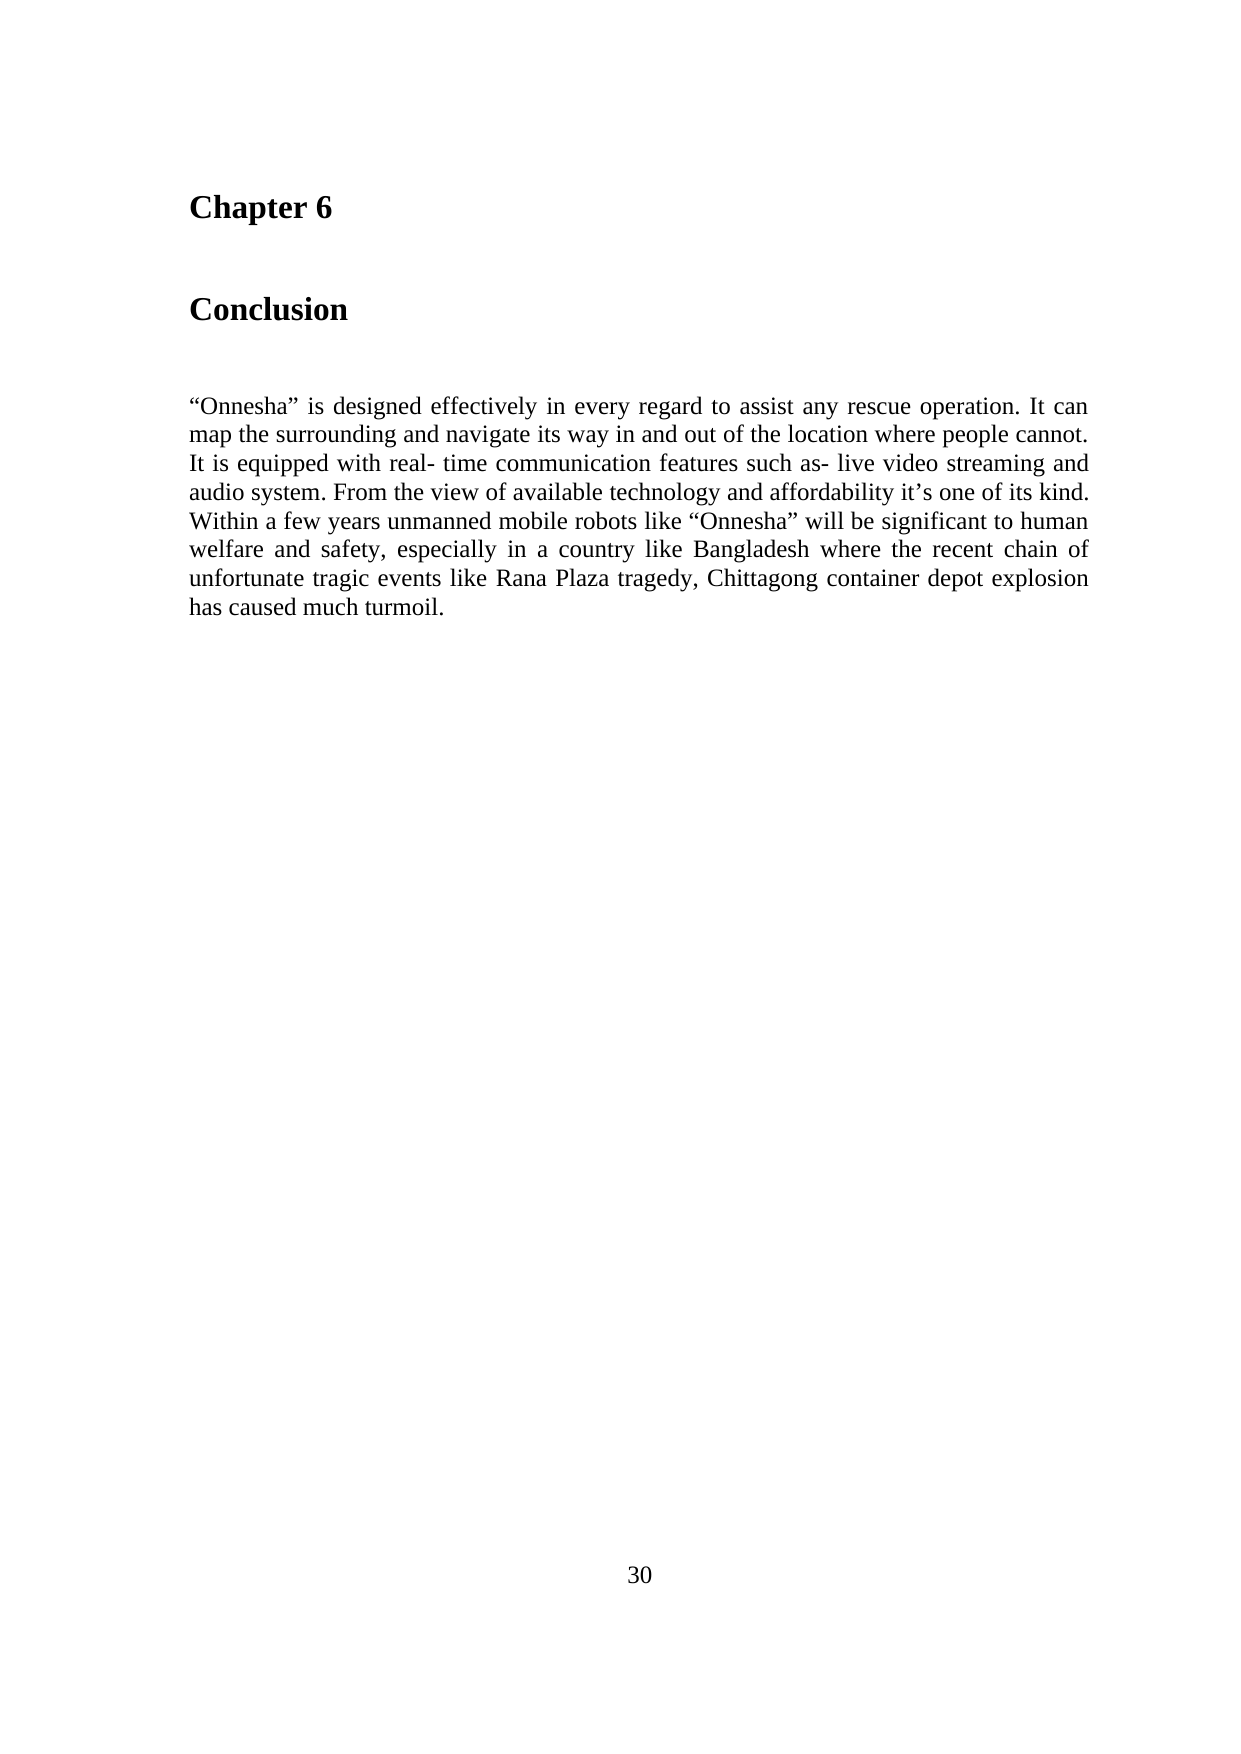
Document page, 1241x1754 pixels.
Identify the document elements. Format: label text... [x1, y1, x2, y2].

subtitle Conclusion [189, 289, 1090, 327]
text “Onnesha” is designed effectively in every regard to assist any rescue operation. It can map the surrounding and navigate its way in and out of the location where people cannot. It is equipped with real- time communication features such as- live video streaming and audio system. From the view of available technology and affordability it’s one of its kind. Within a few years unmanned mobile robots like “Onnesha” will be significant to human welfare and safety, especially in a country like Bangladesh where the recent chain of unfortunate tragic events like Rana Plaza tragedy, Chittagong container depot explosion has caused much turmoil. [189, 391, 1090, 621]
title Chapter 6 [189, 187, 1090, 226]
